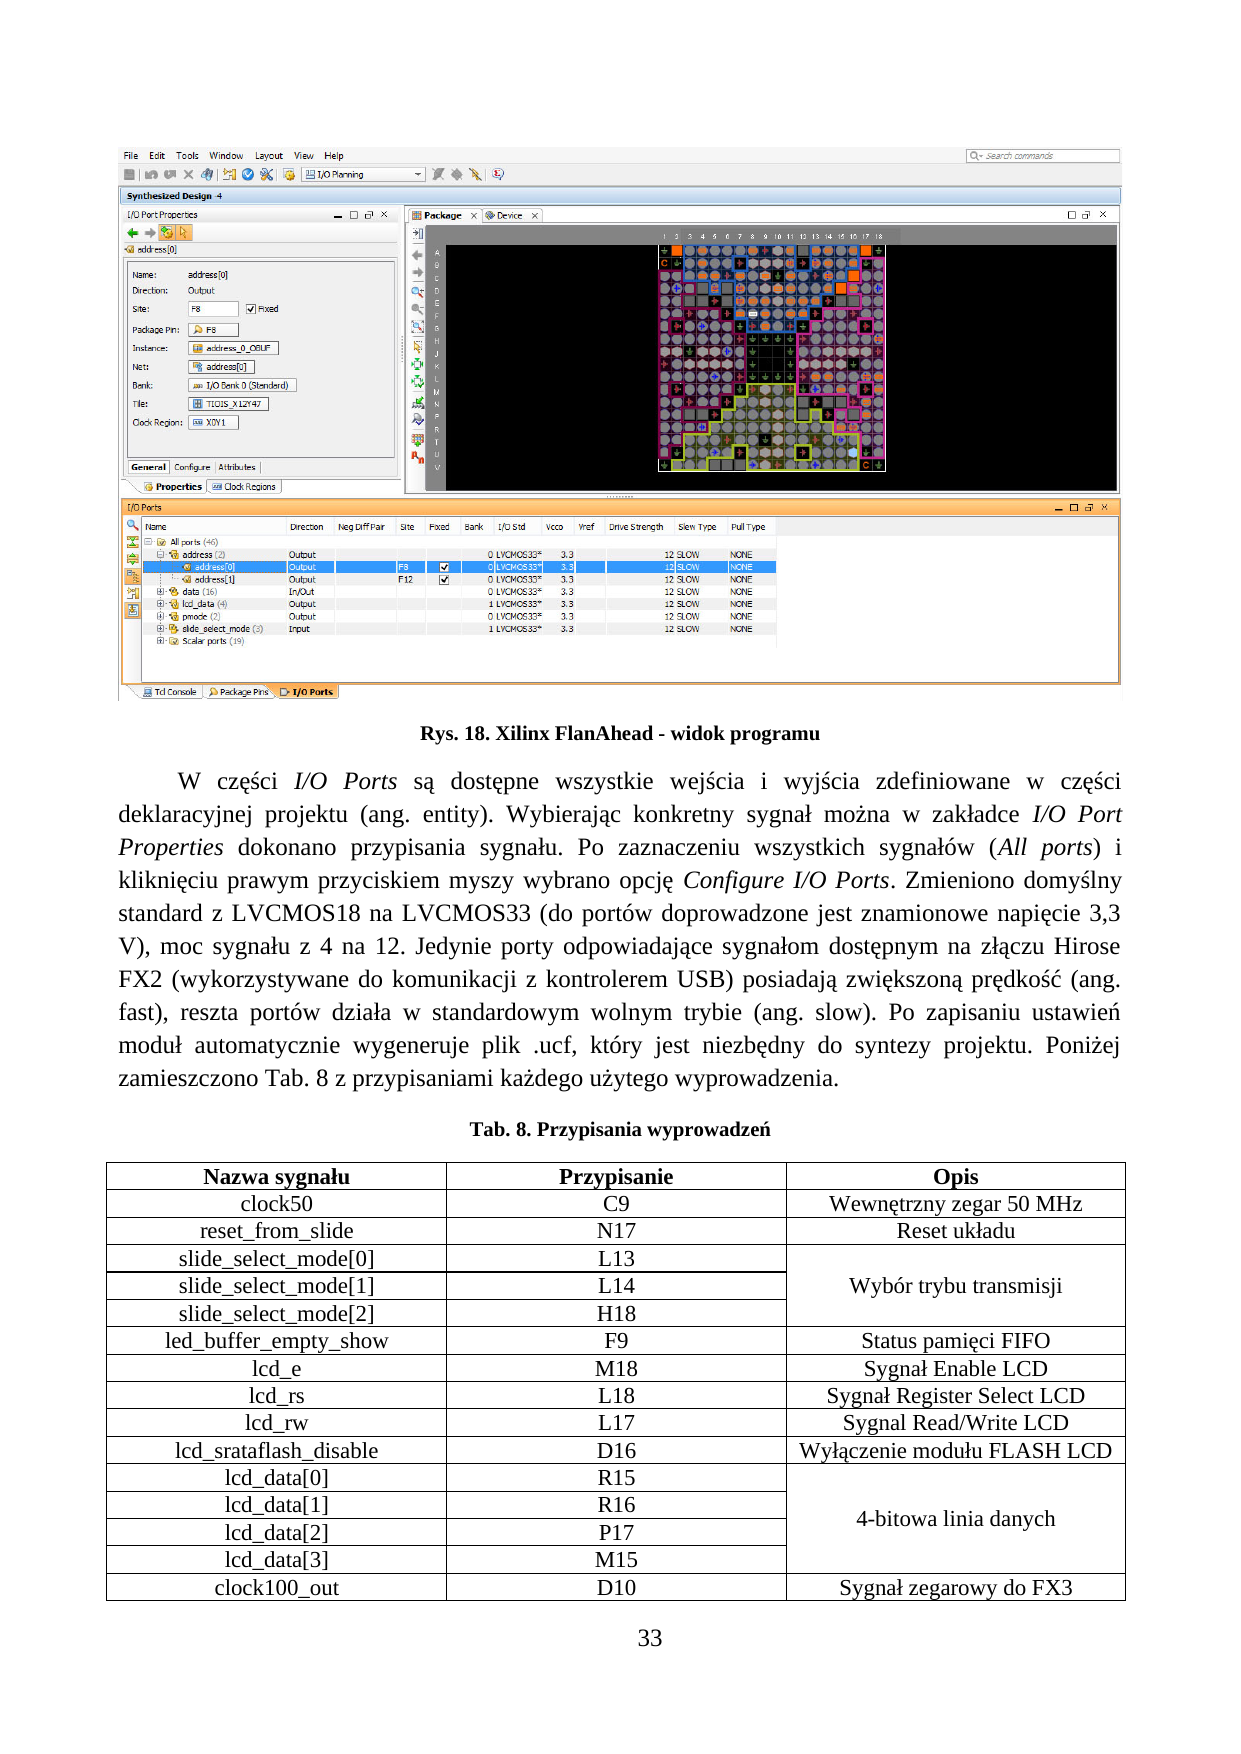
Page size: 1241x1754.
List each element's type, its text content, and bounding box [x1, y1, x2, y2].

table_header Nazwa sygnału [107, 1163, 446, 1189]
table_cell D10 [447, 1574, 786, 1600]
table_cell N17 [447, 1218, 786, 1244]
table_cell lcd_srataflash_disable [107, 1437, 446, 1463]
table_cell L18 [447, 1382, 786, 1408]
table_cell lcd_e [107, 1355, 446, 1381]
table_cell R15 [447, 1464, 786, 1491]
table_cell lcd_rw [107, 1409, 446, 1436]
table_cell L14 [447, 1273, 786, 1299]
table_cell D16 [447, 1437, 786, 1463]
table_cell 4-bitowa linia danych [787, 1464, 1125, 1573]
table_cell lcd_data[0] [107, 1464, 446, 1491]
table_cell reset_from_slide [107, 1218, 446, 1244]
table_cell slide_select_mode[0] [107, 1245, 446, 1271]
table_cell F9 [447, 1327, 786, 1353]
text W części I/O Ports są dostępne wszystkie wejścia i wyjścia zdefiniowane w części deklaracyjnej projektu (ang. entity). Wybierając konkretny sygnał można w zakładce I/O Port Properties dokonano przypisania sygnału. Po zaznaczeniu wszystkich sygnałów (All ports) i kliknięciu prawym przyciskiem myszy wybrano opcję Configure I/O Ports. Zmieniono domyślny standard z LVCMOS18 na LVCMOS33 (do portów doprowadzone jest znamionowe napięcie 3,3 V), moc sygnału z 4 na 12. Jedynie porty odpowiadające sygnałom dostępnym na złączu Hirose FX2 (wykorzystywane do komunikacji z kontrolerem USB) posiadają zwiększoną prędkość (ang. fast), reszta portów działa w standardowym wolnym trybie (ang. slow). Po zapisaniu ustawień moduł automatycznie wygeneruje plik .ucf, który jest niezbędny do syntezy projektu. Poniżej zamieszczono Tab. 8 z przypisaniami każdego użytego wyprowadzenia. [118, 766, 1122, 1092]
table_cell lcd_data[1] [107, 1492, 446, 1518]
table_cell M18 [447, 1355, 786, 1381]
table_cell Sygnał Enable LCD [787, 1355, 1125, 1381]
table_cell R16 [447, 1492, 786, 1518]
table_cell lcd_rs [107, 1382, 446, 1408]
table_cell P17 [447, 1519, 786, 1545]
table_cell Reset układu [787, 1218, 1125, 1244]
table_cell Status pamięci FIFO [787, 1327, 1125, 1353]
table_cell Wewnętrzny zegar 50 MHz [787, 1190, 1125, 1217]
table_cell clock100_out [107, 1574, 446, 1600]
table_cell Wybór trybu transmisji [787, 1245, 1125, 1326]
table_cell lcd_data[3] [107, 1546, 446, 1573]
table_cell L13 [447, 1245, 786, 1271]
table_cell Wyłączenie modułu FLASH LCD [787, 1437, 1125, 1463]
table_header Opis [787, 1163, 1125, 1189]
table_cell H18 [447, 1300, 786, 1326]
table_cell led_buffer_empty_show [107, 1327, 446, 1353]
table_cell Sygnał zegarowy do FX3 [787, 1574, 1125, 1600]
table_cell Sygnał Register Select LCD [787, 1382, 1125, 1408]
table_cell slide_select_mode[1] [107, 1273, 446, 1299]
table_cell C9 [447, 1190, 786, 1217]
table_cell lcd_data[2] [107, 1519, 446, 1545]
table_cell L17 [447, 1409, 786, 1436]
table_cell clock50 [107, 1190, 446, 1217]
picture [118, 147, 1123, 701]
table_cell slide_select_mode[2] [107, 1300, 446, 1326]
table_cell Sygnal Read/Write LCD [787, 1409, 1125, 1436]
table_cell M15 [447, 1546, 786, 1573]
text Rys. 18. Xilinx FlanAhead - widok programu [118, 721, 1122, 745]
table_header Przypisanie [447, 1163, 786, 1189]
